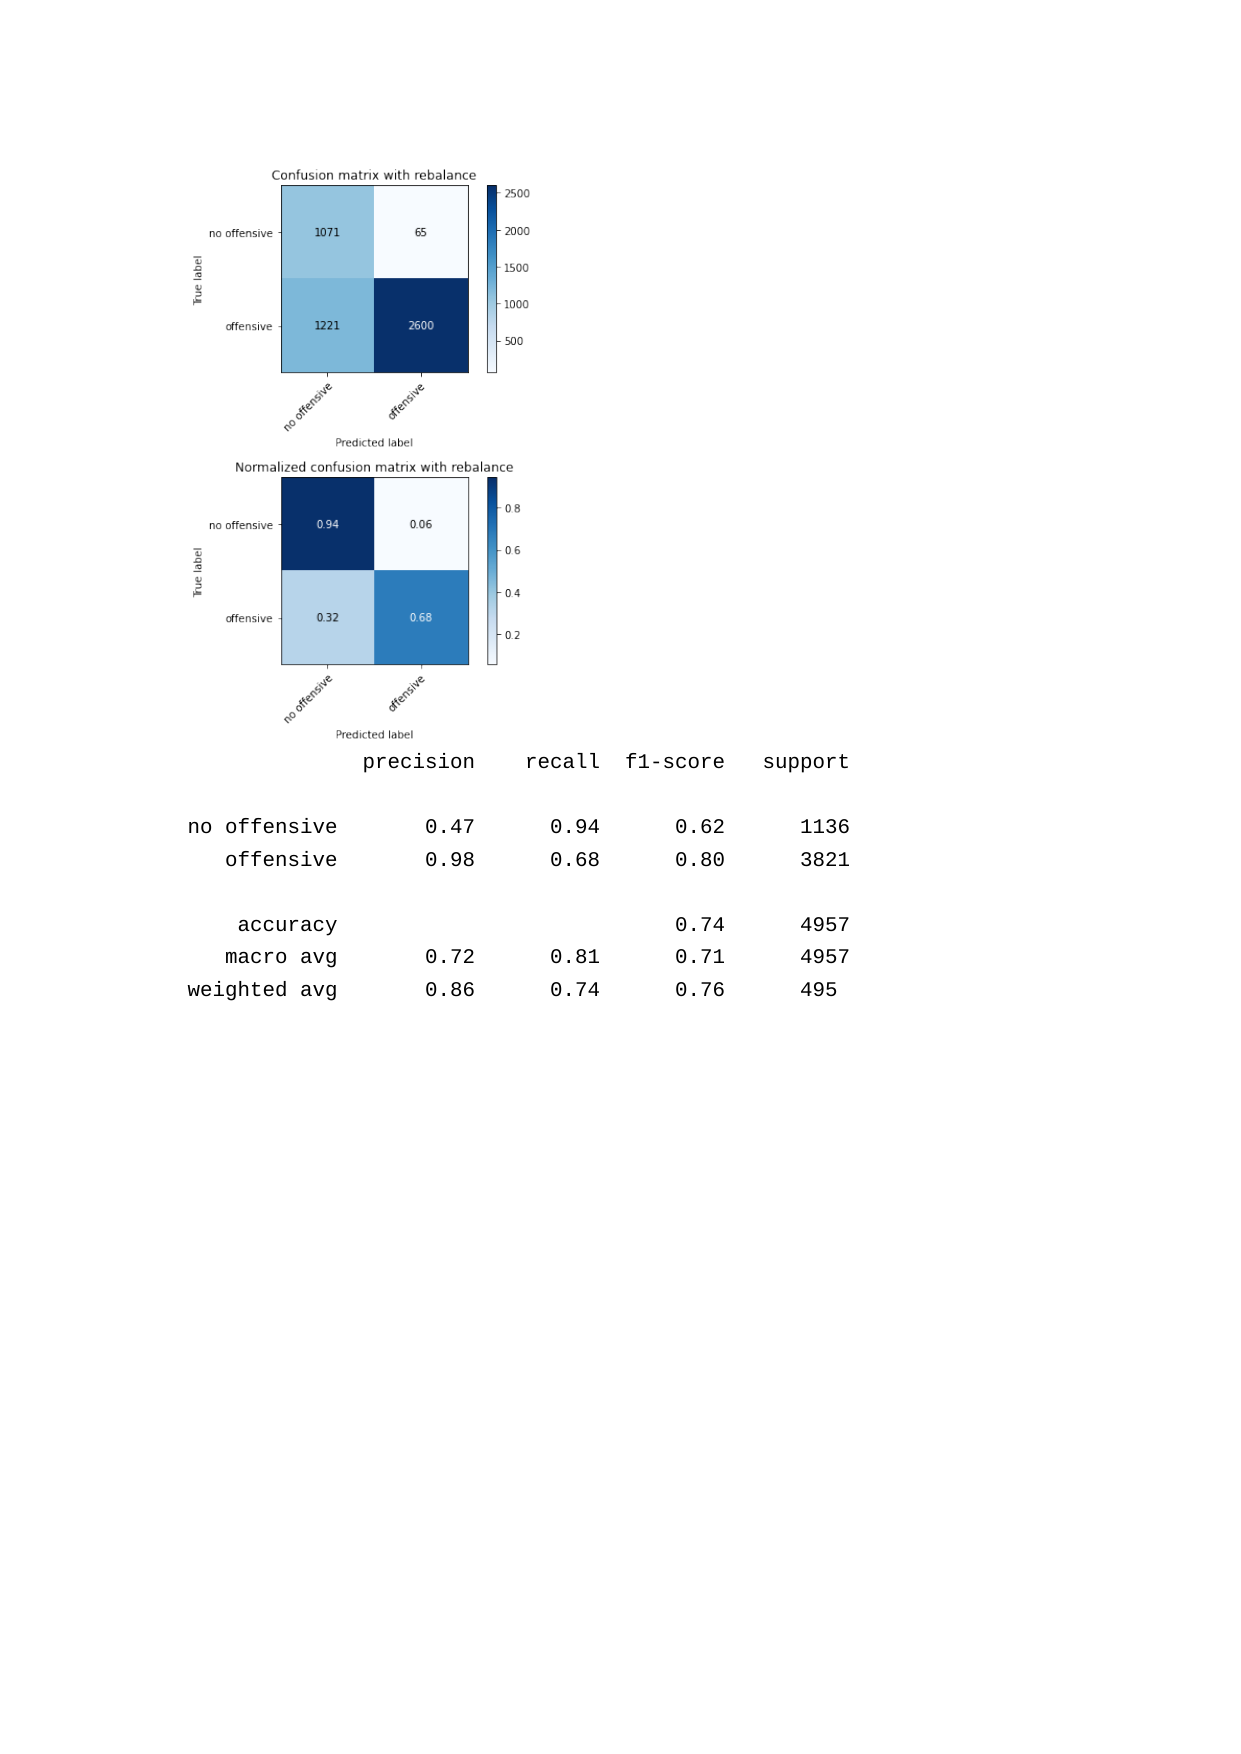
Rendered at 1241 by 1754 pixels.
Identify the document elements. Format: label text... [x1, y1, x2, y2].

text no offensive 0.47 0.94 0.62 1136 [187, 812, 1053, 844]
picture [187, 162, 538, 747]
text macro avg 0.72 0.81 0.71 4957 [187, 942, 1053, 974]
text accuracy 0.74 4957 [187, 909, 1053, 942]
text precision recall f1-score support [187, 747, 1053, 779]
text offensive 0.98 0.68 0.80 3821 [187, 844, 1053, 877]
text weighted avg 0.86 0.74 0.76 495 [187, 974, 1053, 1007]
